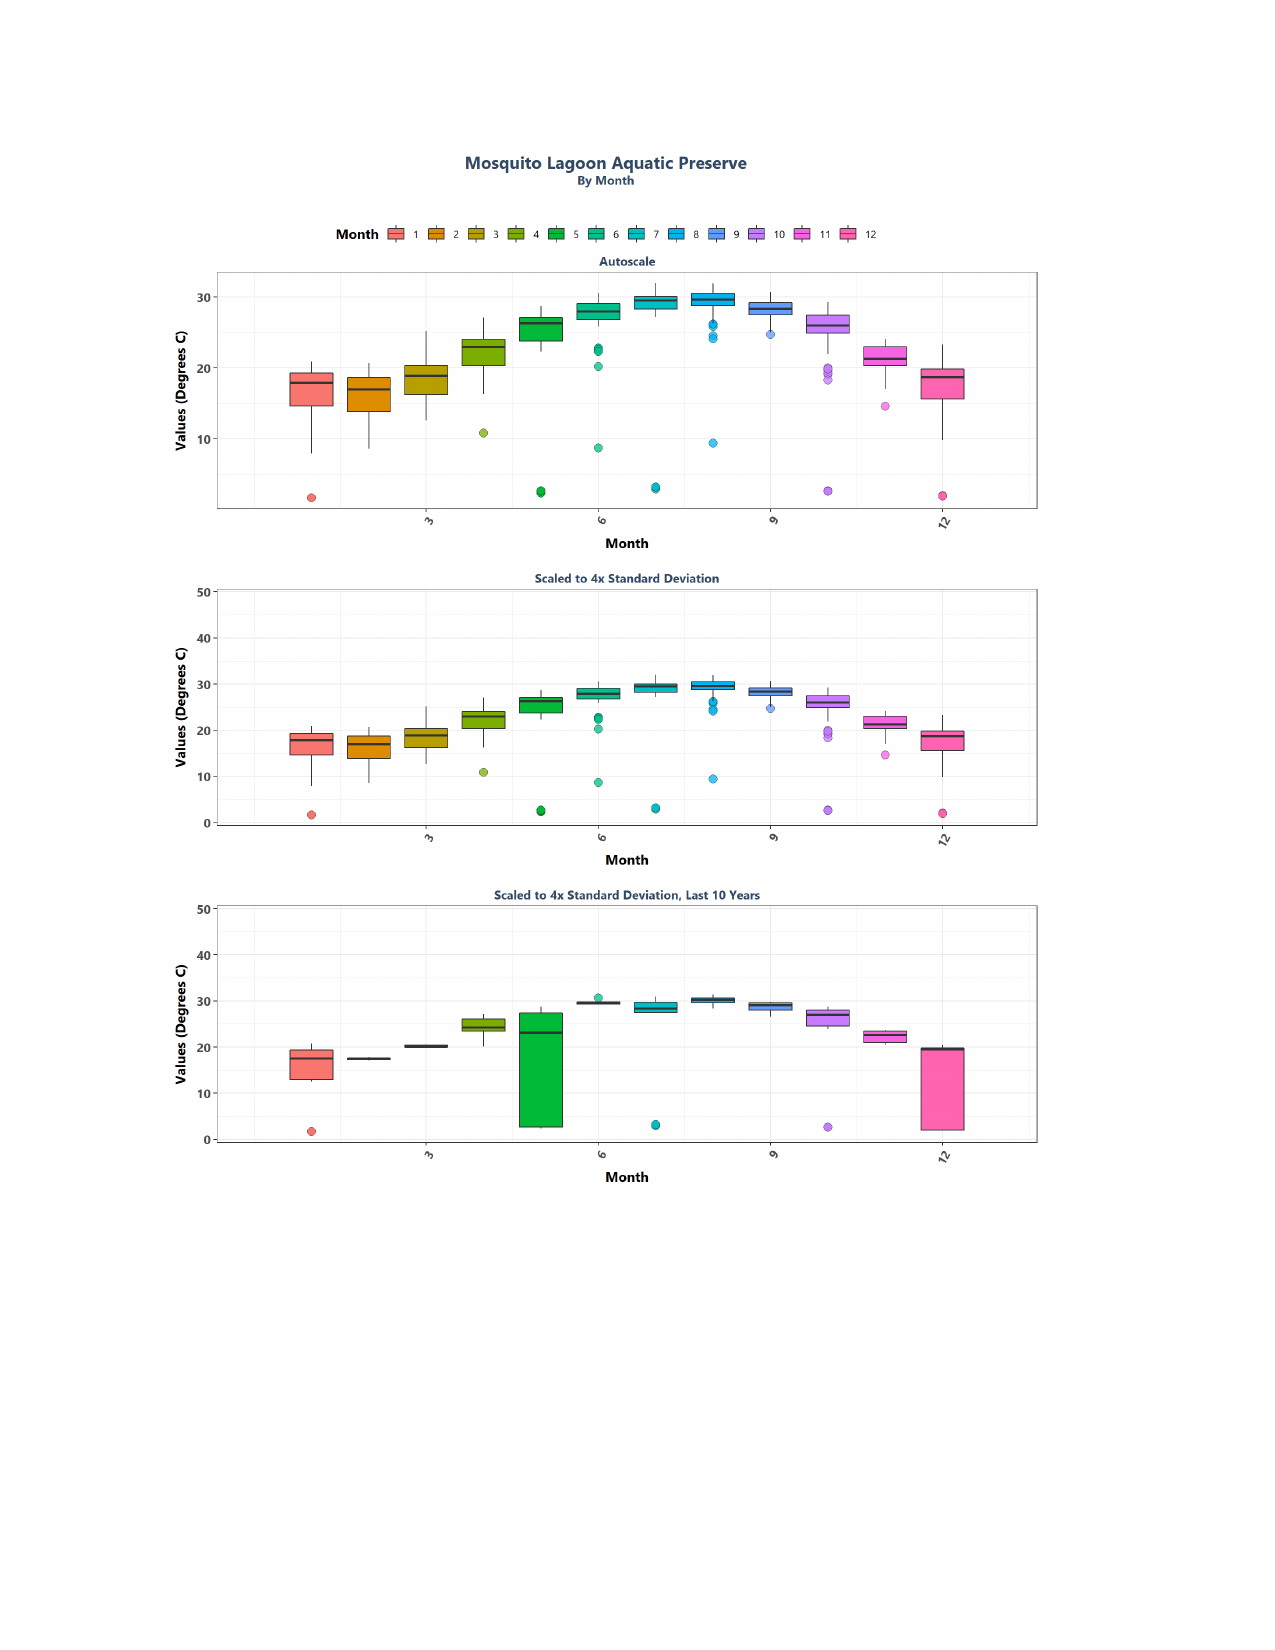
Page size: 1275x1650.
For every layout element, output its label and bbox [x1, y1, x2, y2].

picture [168, 150, 1044, 1200]
